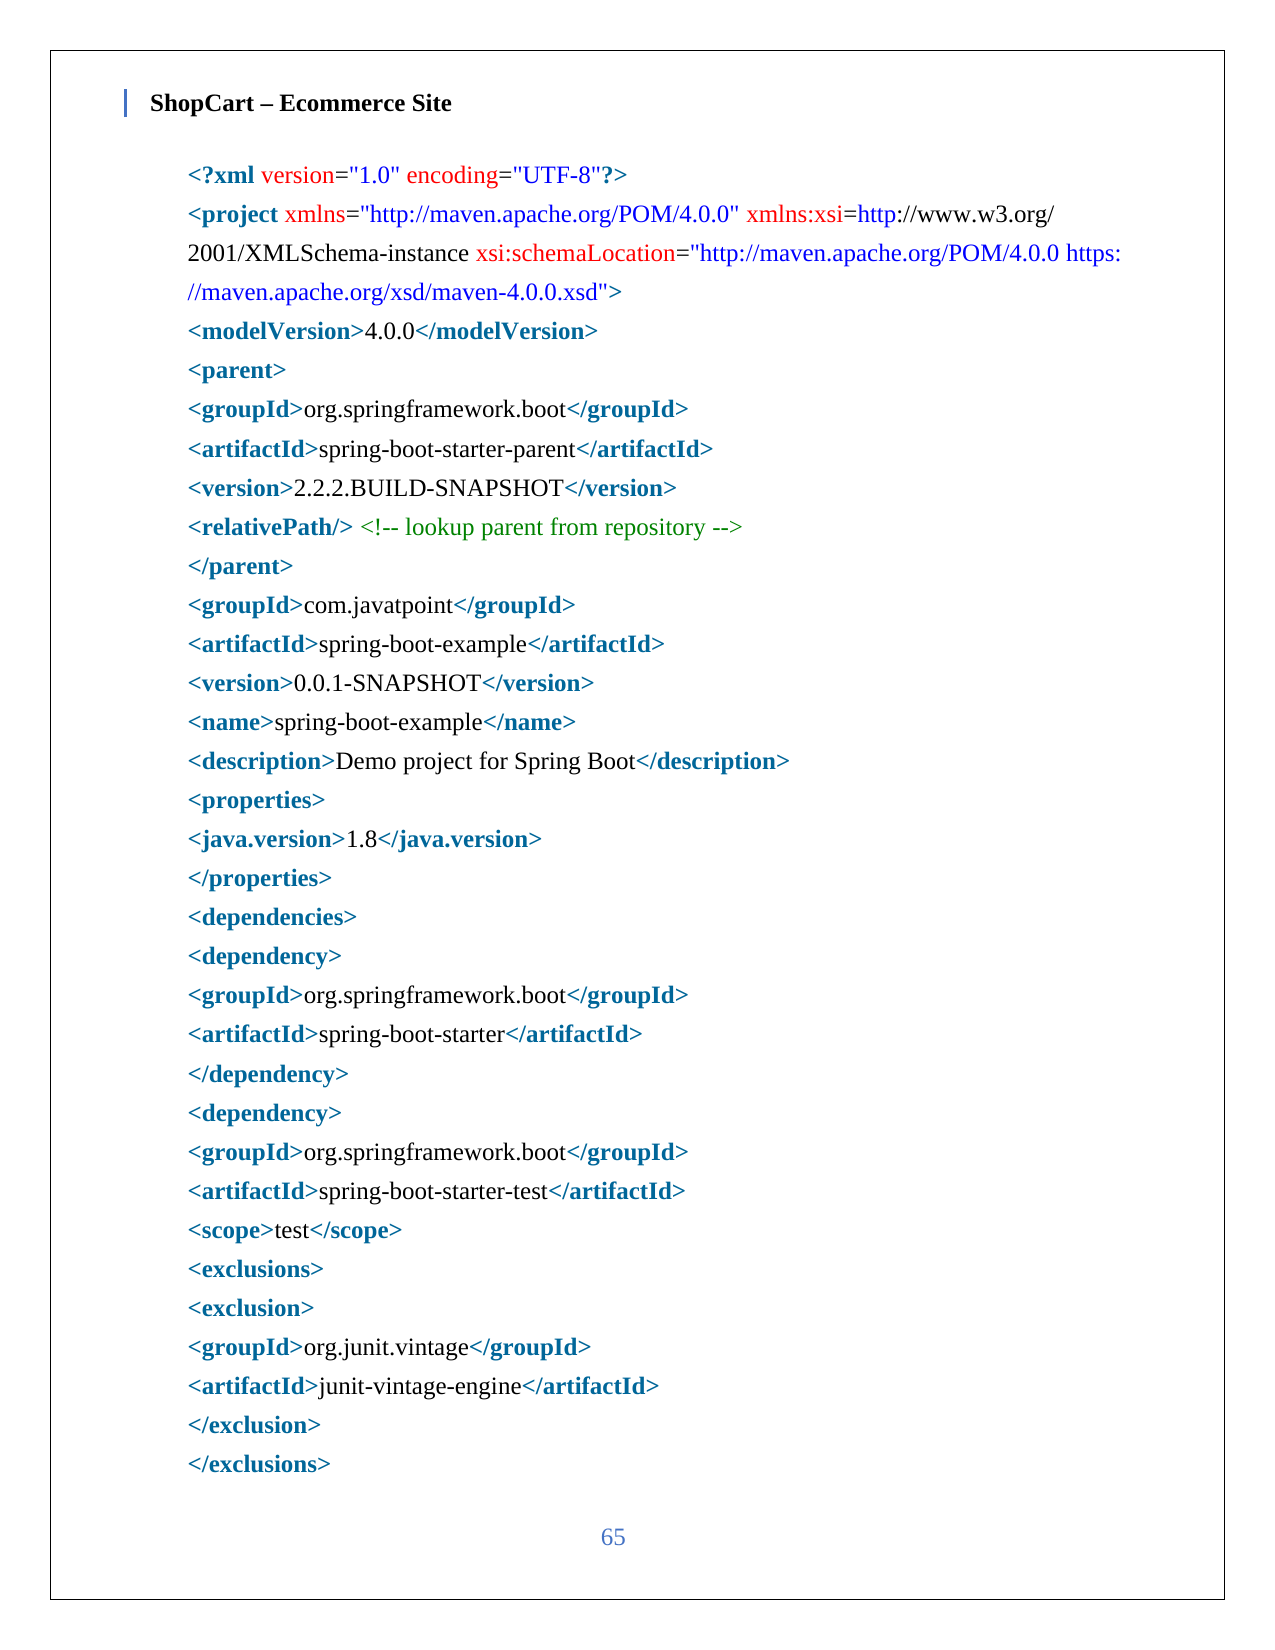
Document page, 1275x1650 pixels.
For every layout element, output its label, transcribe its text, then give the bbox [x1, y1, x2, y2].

text <artifactId>spring-boot-starter-parent</artifactId> [187, 423, 1125, 462]
text </dependency> [187, 1048, 1125, 1087]
text <scope>test</scope> [187, 1204, 1125, 1244]
text </exclusion> [187, 1400, 1125, 1439]
text <artifactId>junit-vintage-engine</artifactId> [187, 1361, 1125, 1400]
text <artifactId>spring-boot-example</artifactId> [187, 619, 1125, 658]
text </properties> [187, 853, 1125, 892]
text <version>0.0.1-SNAPSHOT</version> [187, 658, 1125, 697]
text <groupId>org.springframework.boot</groupId> [187, 970, 1125, 1009]
text </parent> [187, 541, 1125, 579]
text <properties> [187, 775, 1125, 814]
text <dependency> [187, 931, 1125, 970]
text <artifactId>spring-boot-starter-test</artifactId> [187, 1166, 1125, 1204]
text <dependency> [187, 1087, 1125, 1126]
text <dependencies> [187, 892, 1125, 931]
text <project xmlns="http://maven.apache.org/POM/4.0.0" xmlns:xsi=http://www.w3.org/2001/XMLSchema-instance xsi:schemaLocation="http://maven.apache.org/POM/4.0.0 https://maven.apache.org/xsd/maven-4.0.0.xsd"> [187, 189, 1125, 306]
text <artifactId>spring-boot-starter</artifactId> [187, 1009, 1125, 1048]
text <groupId>org.springframework.boot</groupId> [187, 1126, 1125, 1166]
text </exclusions> [187, 1439, 1125, 1478]
text <groupId>com.javatpoint</groupId> [187, 579, 1125, 619]
text <relativePath/> <!-- lookup parent from repository --> [187, 501, 1125, 541]
text <version>2.2.2.BUILD-SNAPSHOT</version> [187, 462, 1125, 501]
text <groupId>org.springframework.boot</groupId> [187, 384, 1125, 423]
text <?xml version="1.0" encoding="UTF-8"?> [187, 150, 1125, 189]
text <java.version>1.8</java.version> [187, 814, 1125, 853]
text <groupId>org.junit.vintage</groupId> [187, 1322, 1125, 1361]
text <exclusions> [187, 1244, 1125, 1283]
text <name>spring-boot-example</name> [187, 697, 1125, 736]
text <exclusion> [187, 1283, 1125, 1322]
text <modelVersion>4.0.0</modelVersion> [187, 306, 1125, 345]
text <description>Demo project for Spring Boot</description> [187, 736, 1125, 775]
text <parent> [187, 345, 1125, 384]
